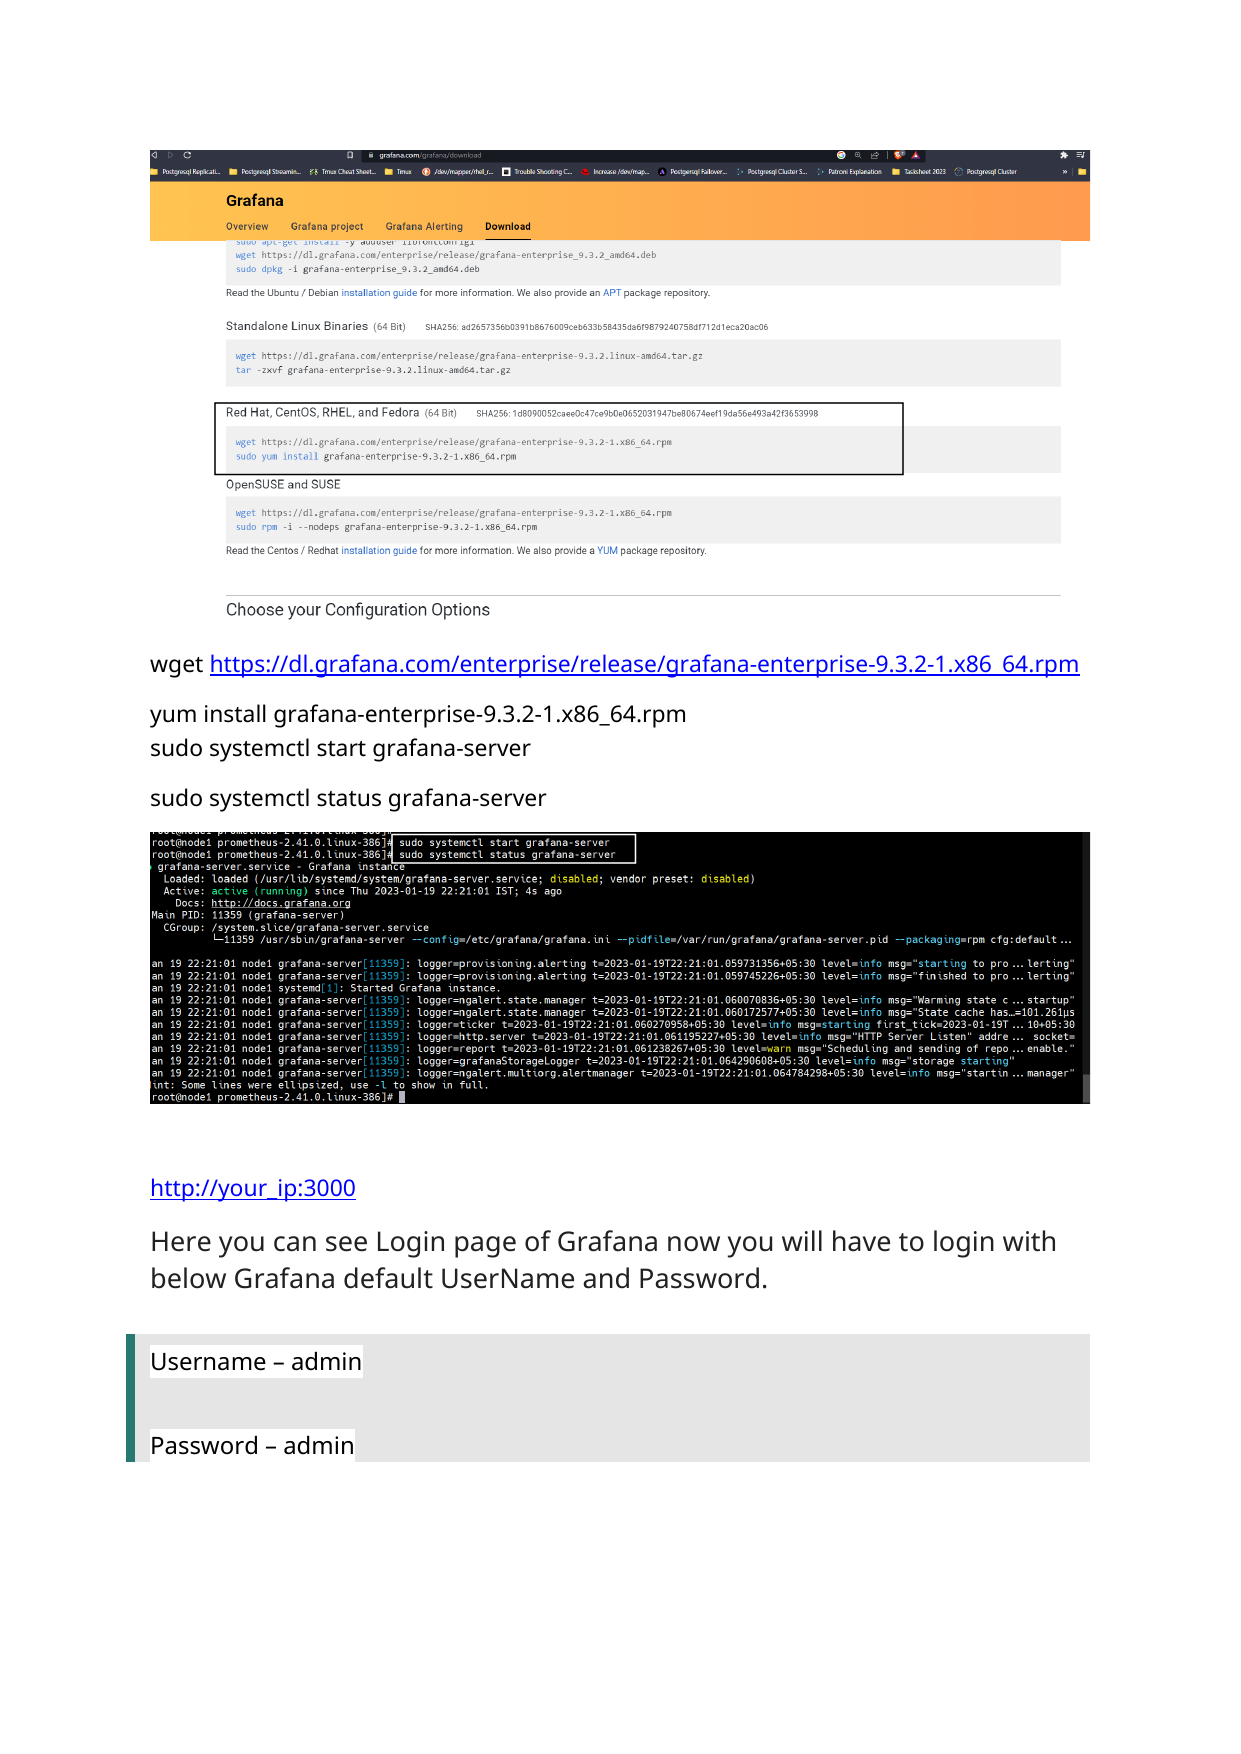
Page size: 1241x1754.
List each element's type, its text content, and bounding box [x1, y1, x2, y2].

picture [150, 832, 1091, 1104]
text wget https://dl.grafana.com/enterprise/release/grafana-enterprise-9.3.2-1.x86_64.rpm [150, 648, 1090, 679]
text Username – admin [135, 1334, 1090, 1378]
text yum install grafana-enterprise-9.3.2-1.x86_64.rpm sudo systemctl start grafana-server [150, 698, 1090, 763]
text Here you can see Login page of Grafana now you will have to login with below Grafana default UserName and Password. [150, 1223, 1090, 1297]
text Password – admin [135, 1418, 1090, 1462]
picture [150, 150, 1091, 629]
text http://your_ip:3000 [150, 1172, 1090, 1204]
text sudo systemctl status grafana-server [150, 782, 1090, 813]
